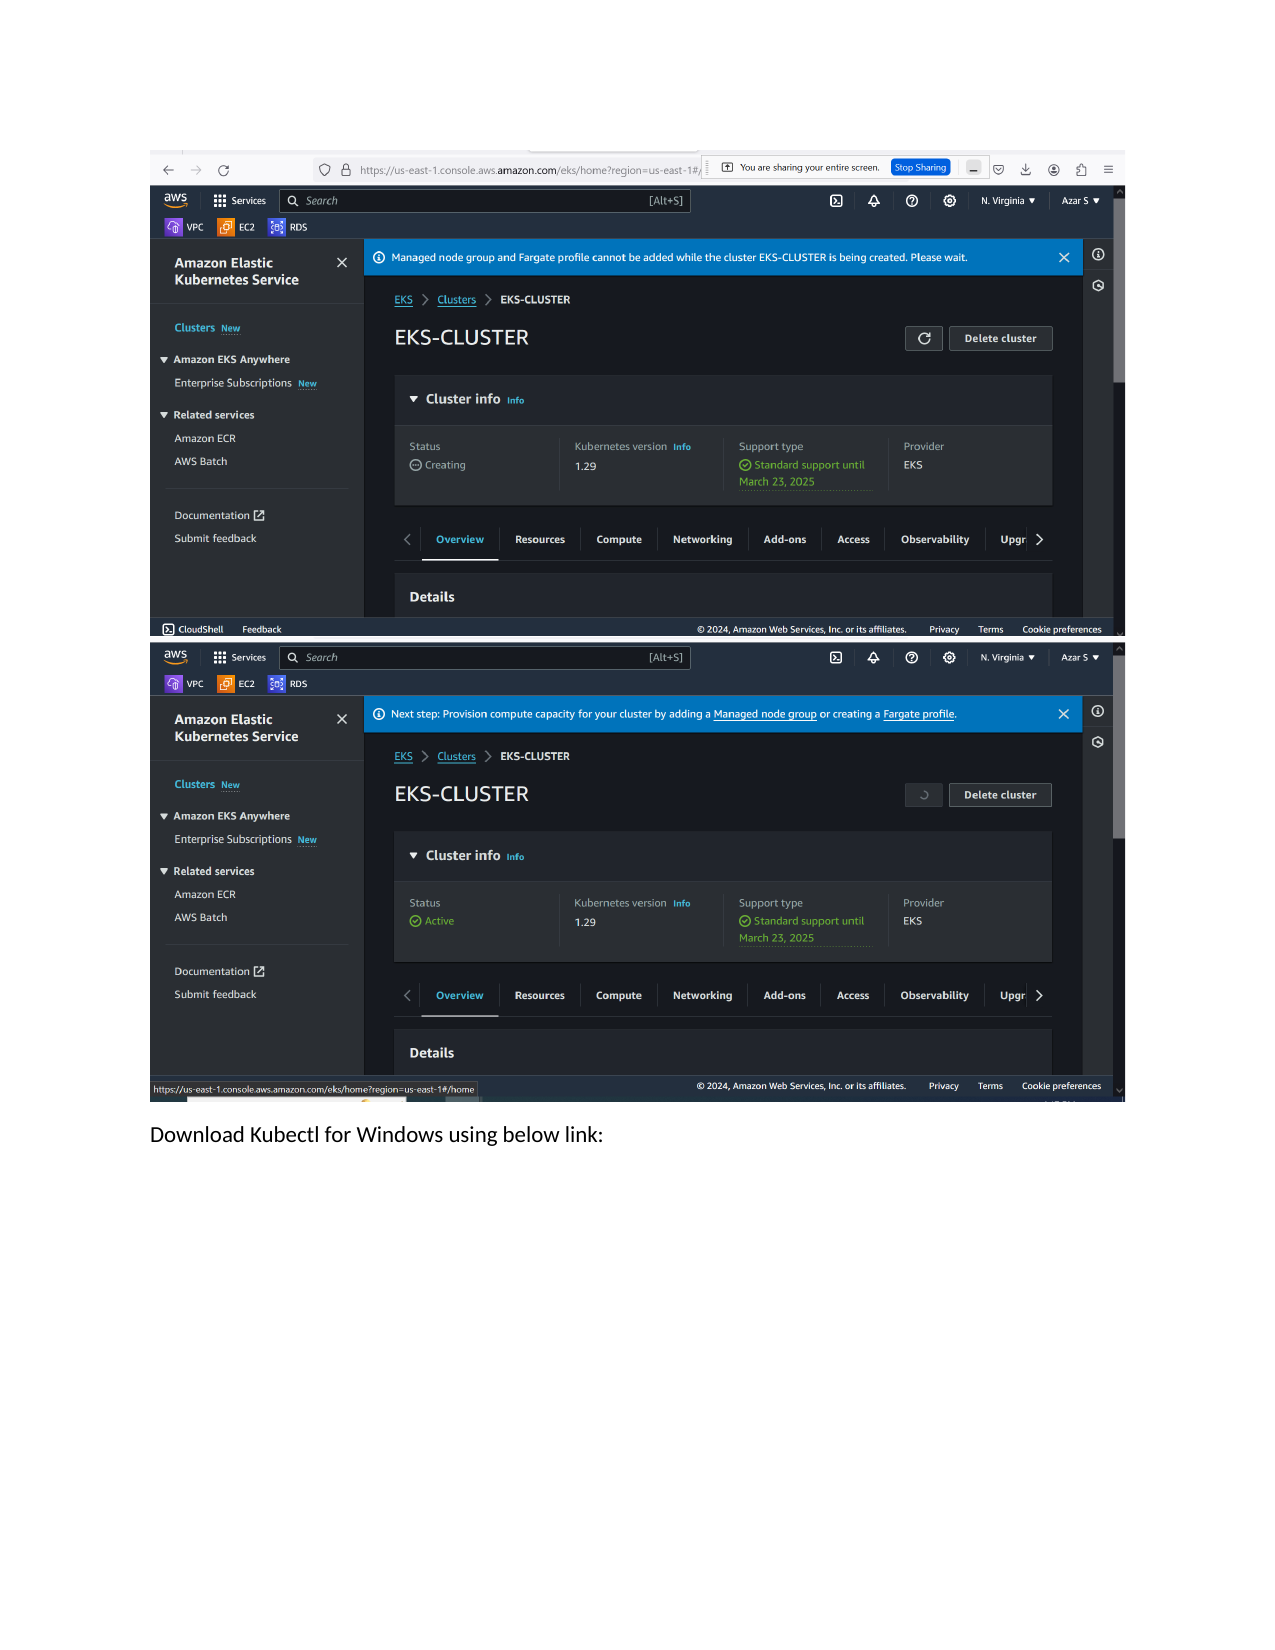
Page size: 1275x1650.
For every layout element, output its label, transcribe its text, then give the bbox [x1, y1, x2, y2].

picture [150, 150, 1125, 636]
picture [150, 637, 1125, 1102]
text Download Kubectl for Windows using below link: [150, 1120, 1125, 1148]
